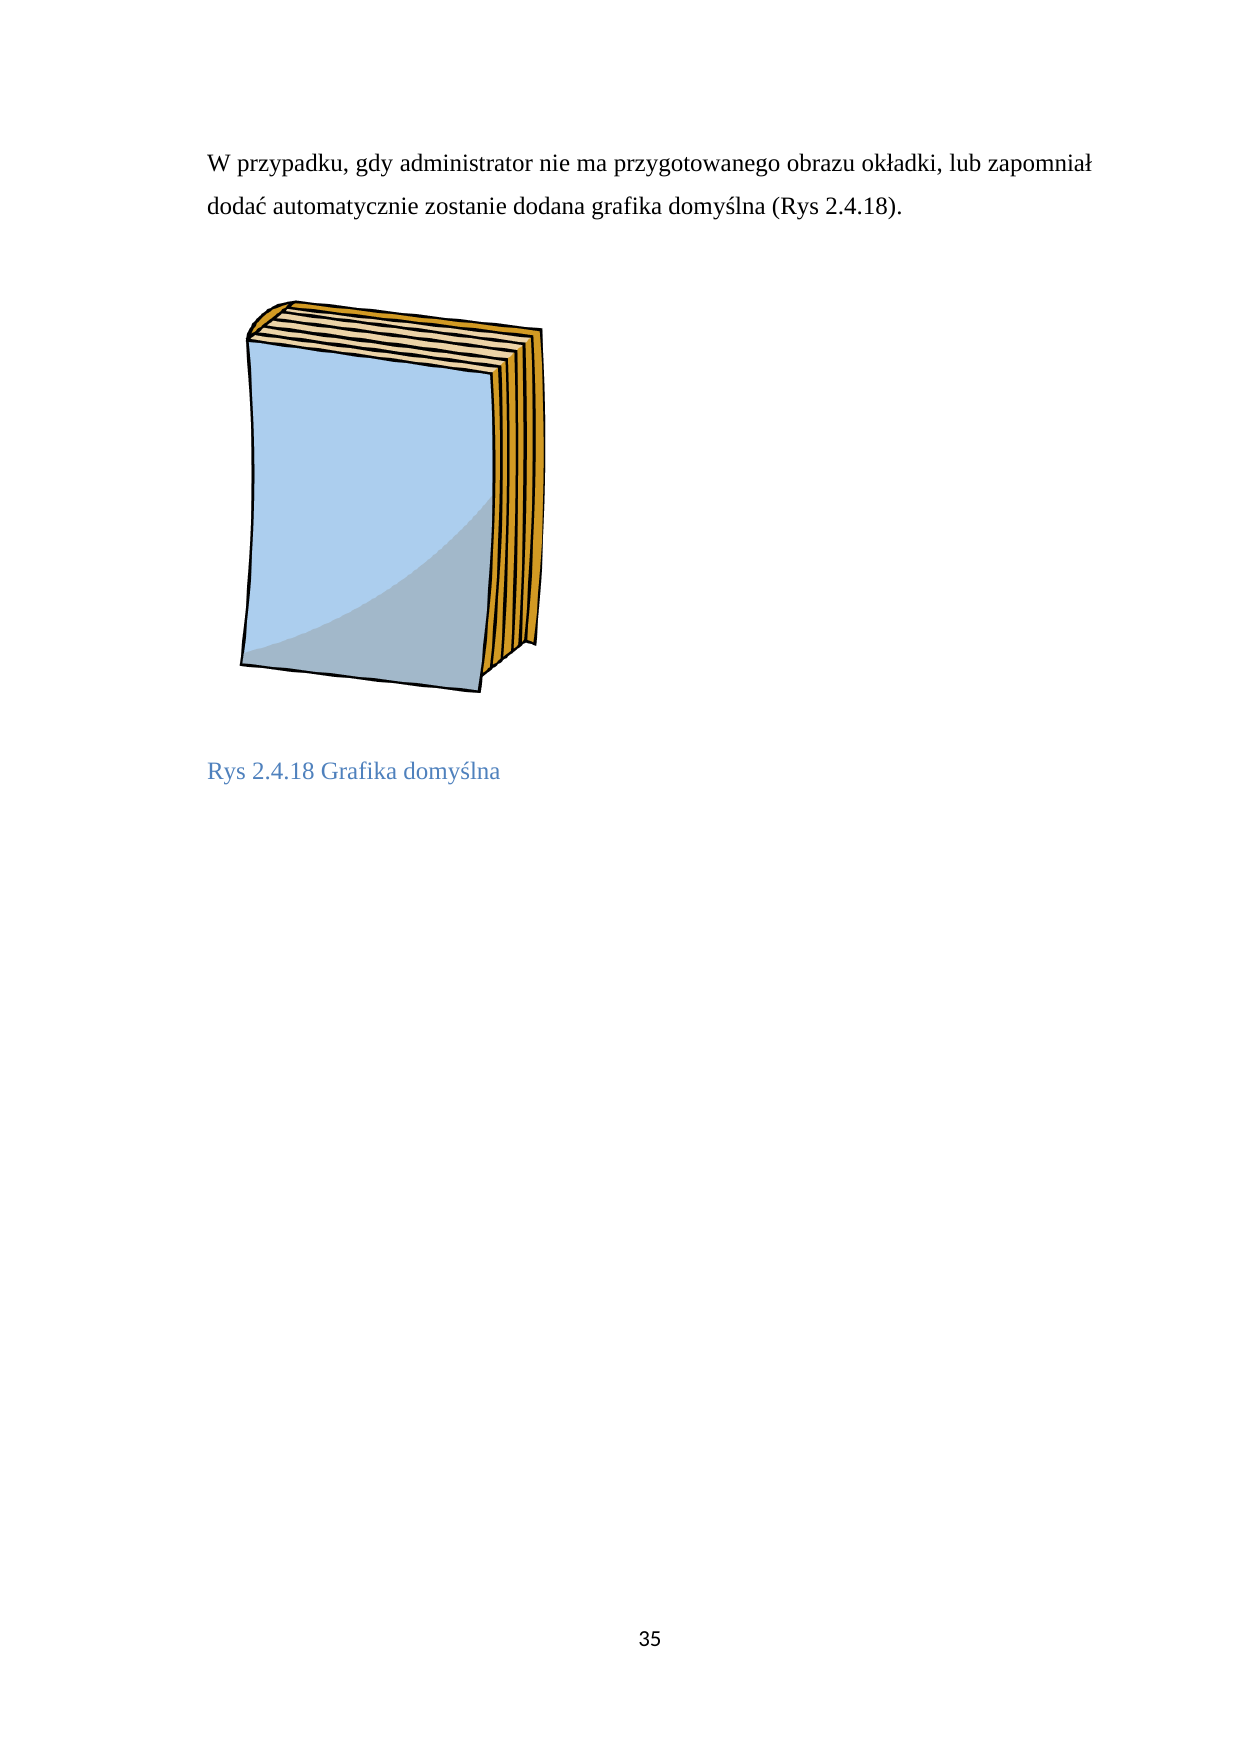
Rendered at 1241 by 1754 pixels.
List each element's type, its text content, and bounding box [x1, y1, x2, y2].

picture [206, 254, 578, 732]
text Rys 2.4.18 Grafika domyślna21 [207, 756, 1092, 785]
text W przypadku, gdy administrator nie ma przygotowanego obrazu okładki, lub zapomniał dodać automatycznie zostanie dodana grafika domyślna (Rys 2.4.18). [207, 148, 1092, 219]
